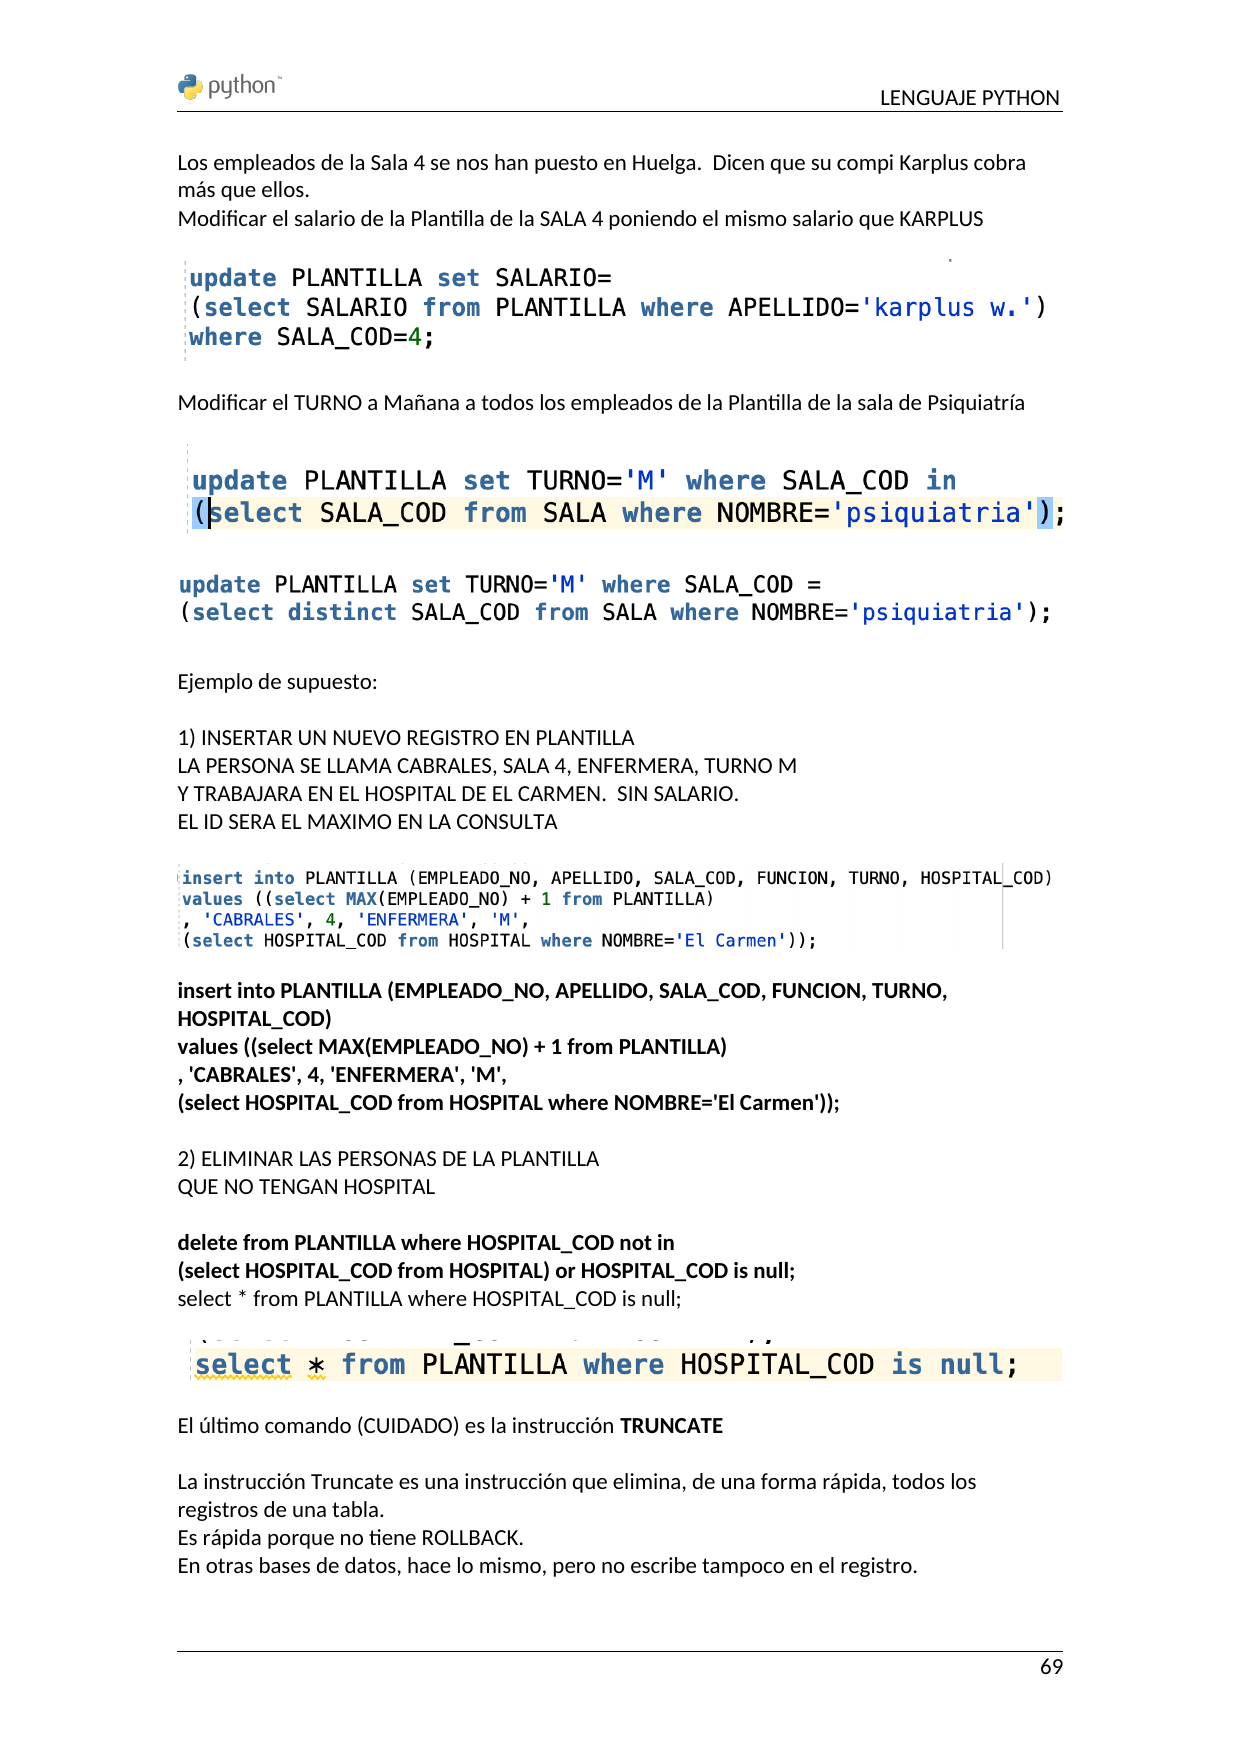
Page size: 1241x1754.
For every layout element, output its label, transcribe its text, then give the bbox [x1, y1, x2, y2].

text LA PERSONA SE LLAMA CABRALES, SALA 4, ENFERMERA, TURNO M [177, 751, 1063, 779]
text 1) INSERTAR UN NUEVO REGISTRO EN PLANTILLA [177, 723, 1063, 751]
text 2) ELIMINAR LAS PERSONAS DE LA PLANTILLA [177, 1144, 1063, 1172]
picture [177, 1340, 1063, 1384]
text EL ID SERA EL MAXIMO EN LA CONSULTA [177, 807, 1063, 835]
text Modificar el salario de la Plantilla de la SALA 4 poniendo el mismo salario que KARPLUS [177, 204, 1063, 232]
picture [177, 444, 1063, 536]
picture [177, 563, 1063, 640]
text select * from PLANTILLA where HOSPITAL_COD is null; [177, 1284, 1063, 1312]
text Es rápida porque no tiene ROLLBACK. [177, 1523, 1063, 1551]
text values ((select MAX(EMPLEADO_NO) + 1 from PLANTILLA) [177, 1032, 1063, 1060]
text QUE NO TENGAN HOSPITAL [177, 1172, 1063, 1200]
text Ejemplo de supuesto: [177, 667, 1063, 695]
text Modificar el TURNO a Mañana a todos los empleados de la Plantilla de la sala de Psiquiatría [177, 388, 1063, 416]
picture [177, 863, 1063, 949]
text delete from PLANTILLA where HOSPITAL_COD not in [177, 1228, 1063, 1256]
text , 'CABRALES', 4, 'ENFERMERA', 'M', [177, 1060, 1063, 1088]
text En otras bases de datos, hace lo mismo, pero no escribe tampoco en el registro. [177, 1551, 1063, 1579]
picture [177, 73, 283, 105]
text (select HOSPITAL_COD from HOSPITAL) or HOSPITAL_COD is null; [177, 1256, 1063, 1284]
text (select HOSPITAL_COD from HOSPITAL where NOMBRE='El Carmen')); [177, 1088, 1063, 1116]
text La instrucción Truncate es una instrucción que elimina, de una forma rápida, todos los registros de una tabla. [177, 1467, 1063, 1523]
text El último comando (CUIDADO) es la instrucción TRUNCATE [177, 1411, 1063, 1439]
text Y TRABAJARA EN EL HOSPITAL DE EL CARMEN. SIN SALARIO. [177, 779, 1063, 807]
text Los empleados de la Sala 4 se nos han puesto en Huelga. Dicen que su compi Karplus cobra más que ellos. [177, 148, 1063, 204]
picture [177, 259, 1063, 361]
text insert into PLANTILLA (EMPLEADO_NO, APELLIDO, SALA_COD, FUNCION, TURNO, HOSPITAL_COD) [177, 976, 1063, 1032]
